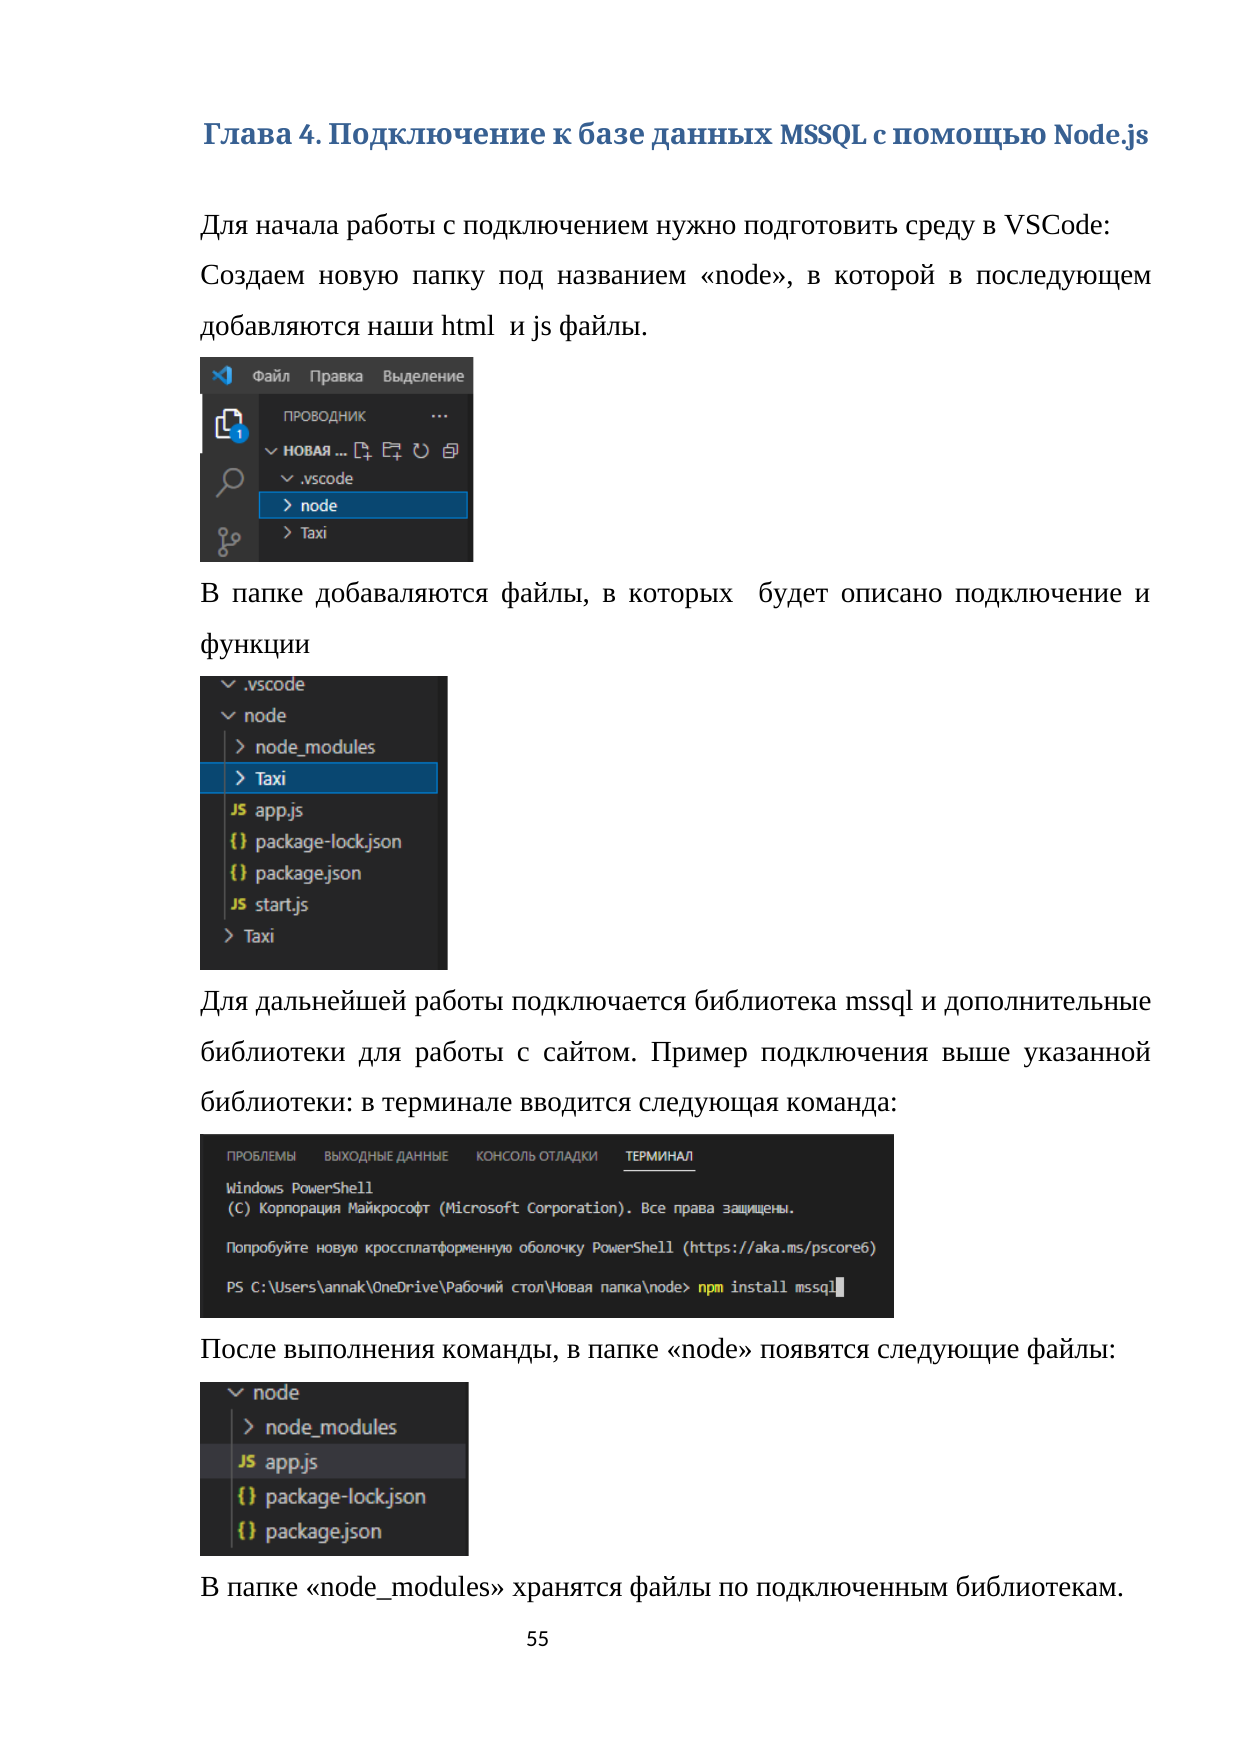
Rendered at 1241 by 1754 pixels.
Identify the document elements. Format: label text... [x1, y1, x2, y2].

picture [200, 676, 448, 970]
list Создаем новую папку под названием «node», в которой в последующем добавляются наши html и js файлы. [200, 257, 1152, 341]
list Для начала работы с подключением нужно подготовить среду в VSCode: [200, 207, 1152, 241]
picture [200, 1382, 469, 1556]
list После выполнения команды, в папке «node» появятся следующие файлы: [200, 1332, 1152, 1365]
picture [200, 357, 474, 562]
picture [200, 1134, 894, 1318]
list В папке «node_modules» хранятся файлы по подключенным библиотекам. [200, 1569, 1152, 1603]
list В папке добаваляются файлы, в которых будет описано подключение и функции [200, 575, 1152, 659]
list Для дальнейшей работы подключается библиотека mssql и дополнительные библиотеки для работы с сайтом. Пример подключения выше указанной библиотеки: в терминале вводится следующая команда: [200, 983, 1152, 1117]
subtitle Глава 4. Подключение к базе данных MSSQL c помощью Node.js [200, 118, 1152, 152]
